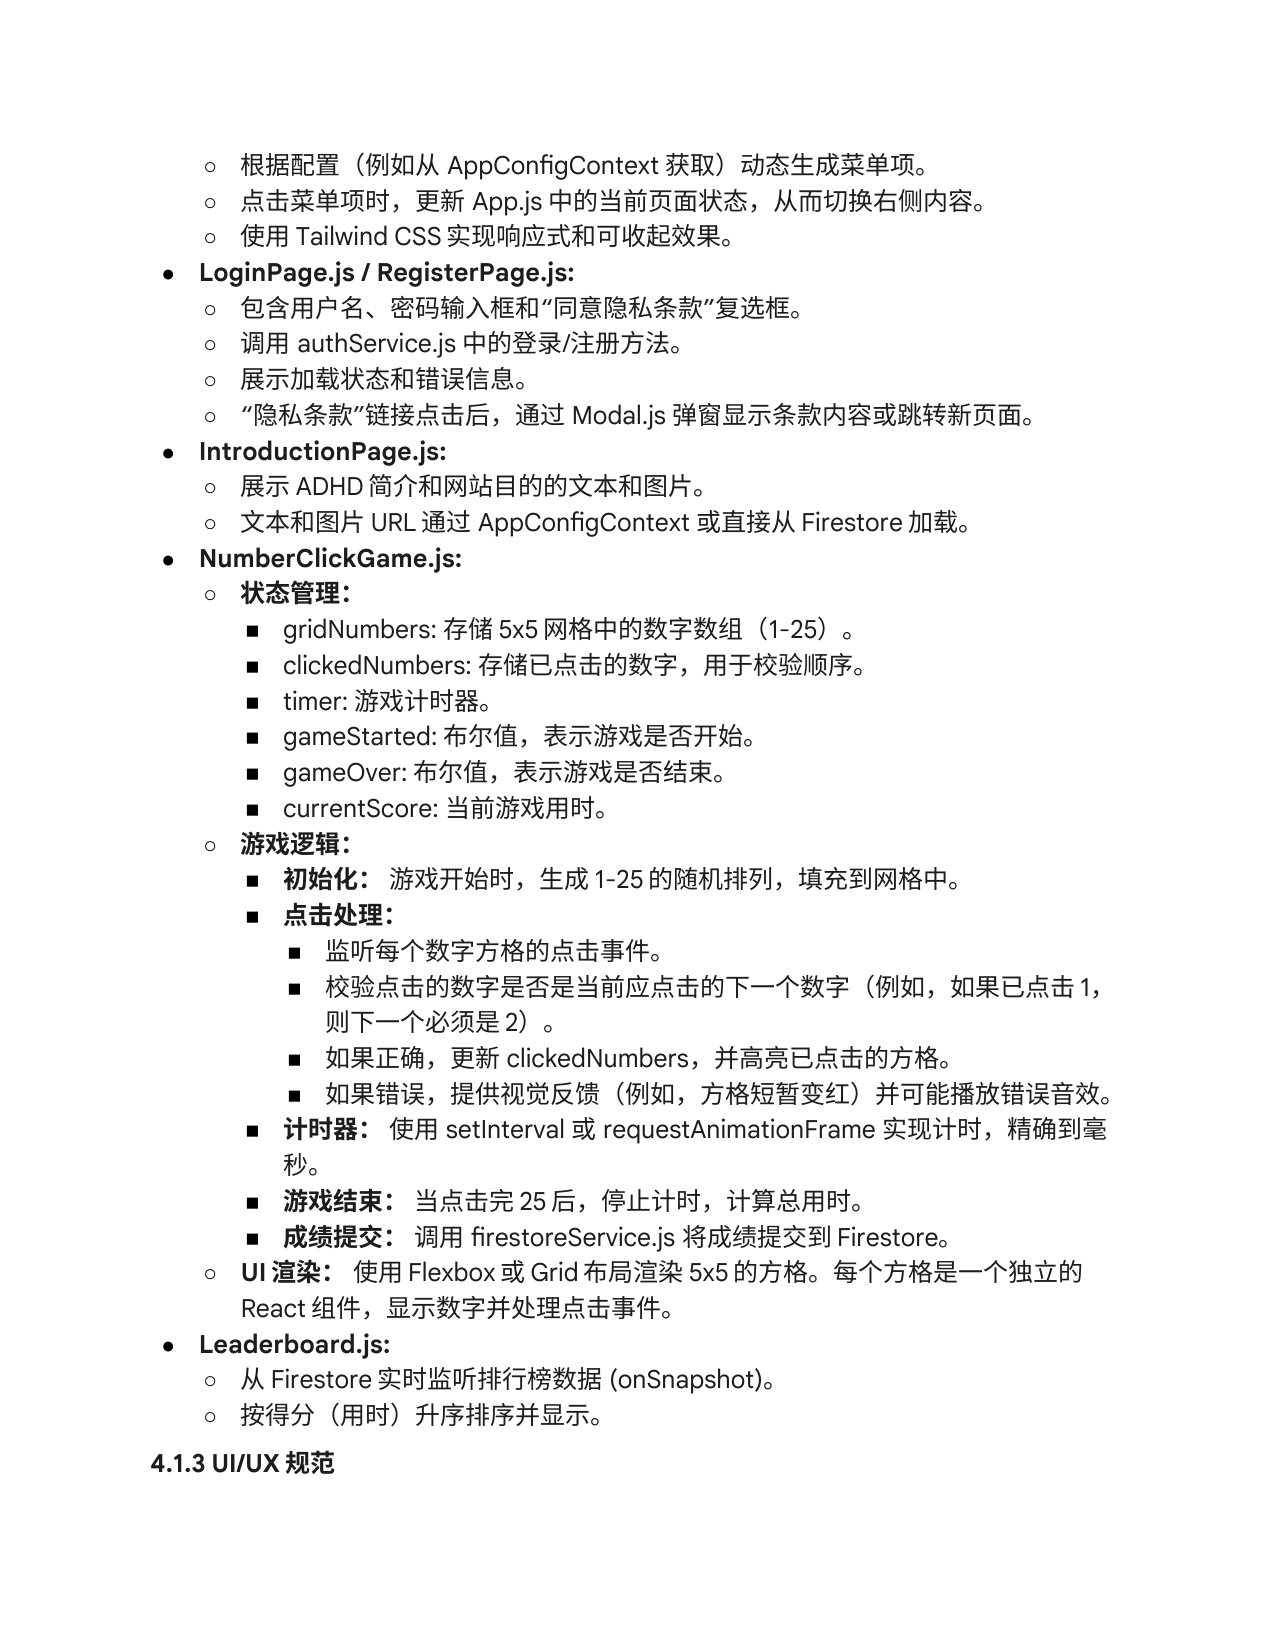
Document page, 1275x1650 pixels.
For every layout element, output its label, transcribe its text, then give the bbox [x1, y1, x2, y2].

list 从Firestore实时监听排行榜数据 (onSnapshot)。 [203, 1365, 1125, 1396]
list 展示ADHD简介和网站目的的文本和图片。 [203, 472, 1125, 503]
list 游戏逻辑： [203, 829, 1125, 860]
list gameOver: 布尔值，表示游戏是否结束。 [245, 757, 1125, 789]
list 初始化： 游戏开始时，生成1-25的随机排列，填充到网格中。 [245, 864, 1125, 896]
list 成绩提交： 调用 firestoreService.js 将成绩提交到Firestore。 [245, 1222, 1125, 1253]
list LoginPage.js / RegisterPage.js: [161, 257, 1125, 288]
list 点击处理： [245, 900, 1125, 932]
list 展示加载状态和错误信息。 [203, 364, 1125, 396]
list NumberClickGame.js: [161, 543, 1125, 574]
list gridNumbers: 存储5x5网格中的数字数组（1-25）。 [245, 614, 1125, 646]
list currentScore: 当前游戏用时。 [245, 793, 1125, 824]
list 根据配置（例如从 AppConfigContext 获取）动态生成菜单项。 [203, 150, 1125, 181]
list 按得分（用时）升序排序并显示。 [203, 1401, 1125, 1432]
list 使用Tailwind CSS实现响应式和可收起效果。 [203, 221, 1125, 253]
list IntroductionPage.js: [161, 436, 1125, 467]
list 调用 authService.js 中的登录/注册方法。 [203, 329, 1125, 360]
list 如果正确，更新 clickedNumbers，并高亮已点击的方格。 [287, 1043, 1125, 1074]
list 监听每个数字方格的点击事件。 [287, 936, 1125, 967]
list 状态管理： [203, 579, 1125, 610]
list clickedNumbers: 存储已点击的数字，用于校验顺序。 [245, 650, 1125, 682]
list 点击菜单项时，更新 App.js 中的当前页面状态，从而切换右侧内容。 [203, 186, 1125, 217]
list 游戏结束： 当点击完25后，停止计时，计算总用时。 [245, 1186, 1125, 1217]
subtitle 4.1.3 UI/UX规范 [150, 1449, 1125, 1480]
list 计时器： 使用 setInterval 或 requestAnimationFrame 实现计时，精确到毫秒。 [245, 1115, 1125, 1182]
list gameStarted: 布尔值，表示游戏是否开始。 [245, 722, 1125, 753]
list “隐私条款”链接点击后，通过 Modal.js 弹窗显示条款内容或跳转新页面。 [203, 400, 1125, 431]
list UI渲染： 使用Flexbox或Grid布局渲染5x5的方格。每个方格是一个独立的React组件，显示数字并处理点击事件。 [203, 1258, 1125, 1325]
list 如果错误，提供视觉反馈（例如，方格短暂变红）并可能播放错误音效。 [287, 1079, 1125, 1110]
list Leaderboard.js: [161, 1329, 1125, 1360]
list 包含用户名、密码输入框和“同意隐私条款”复选框。 [203, 293, 1125, 324]
list 文本和图片URL通过 AppConfigContext 或直接从Firestore加载。 [203, 507, 1125, 539]
list 校验点击的数字是否是当前应点击的下一个数字（例如，如果已点击1，则下一个必须是2）。 [287, 972, 1125, 1039]
list timer: 游戏计时器。 [245, 686, 1125, 717]
